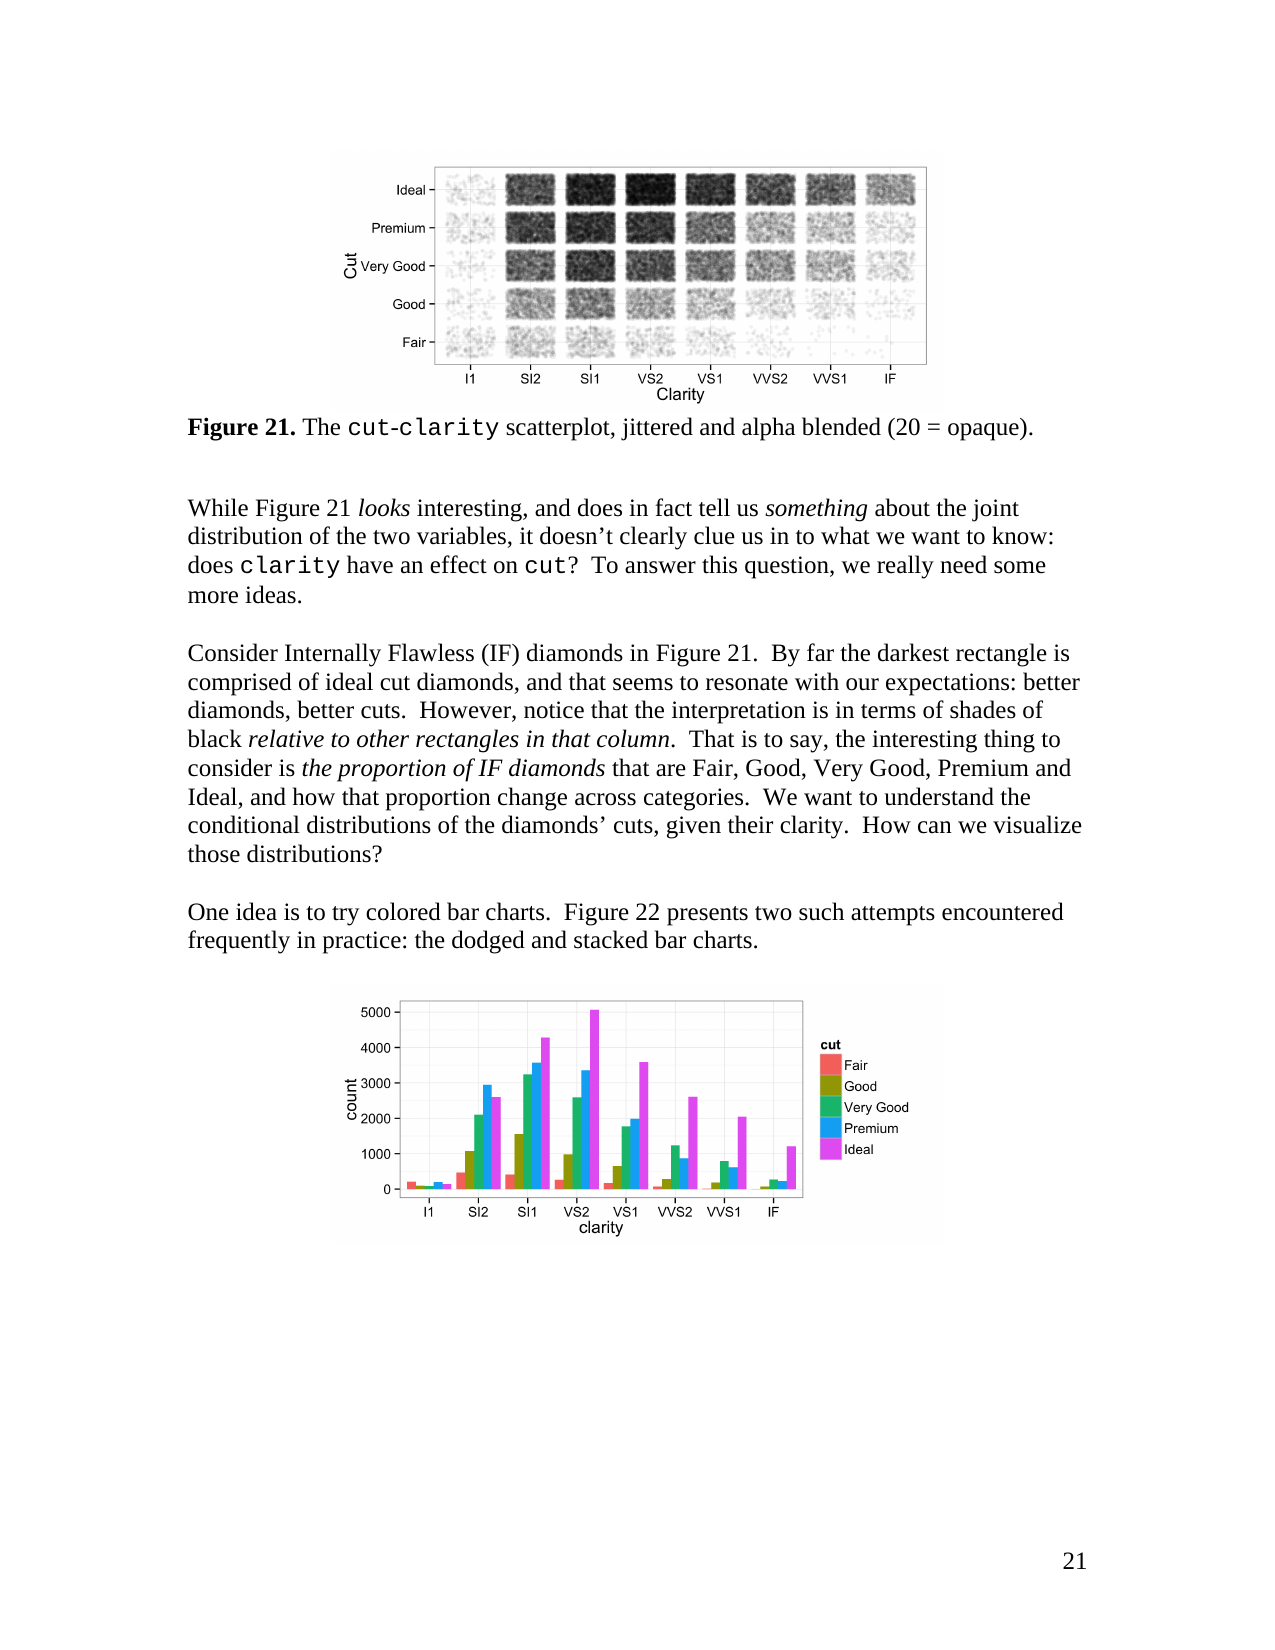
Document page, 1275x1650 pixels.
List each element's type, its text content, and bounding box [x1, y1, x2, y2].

text Figure 21. The cut-clarity scatterplot, jittered and alpha blended (20 = opaque). [187, 412, 1087, 443]
text Consider Internally Flawless (IF) diamonds in Figure 21. By far the darkest rectangle is comprised of ideal cut diamonds, and that seems to resonate with our expectations: better diamonds, better cuts. However, notice that the interpretation is in terms of shades of black relative to other rectangles in that column. That is to say, the interesting thing to consider is the proportion of IF diamonds that are Fair, Good, Very Good, Premium and Ideal, and how that proportion change across categories. We want to understand the conditional distributions of the diamonds’ cuts, given their clarity. How can we visualize those distributions? [187, 638, 1087, 868]
picture [331, 150, 944, 413]
picture [331, 983, 944, 1246]
text One idea is to try colored bar charts. Figure 22 presents two such attempts encountered frequently in practice: the dodged and stacked bar charts. [187, 897, 1087, 954]
text While Figure 21 looks interesting, and does in fact tell us something about the joint distribution of the two variables, it doesn’t clearly clue us in to what we want to know: does clarity have an effect on cut? To answer this question, we really need some more ideas. [187, 493, 1087, 609]
